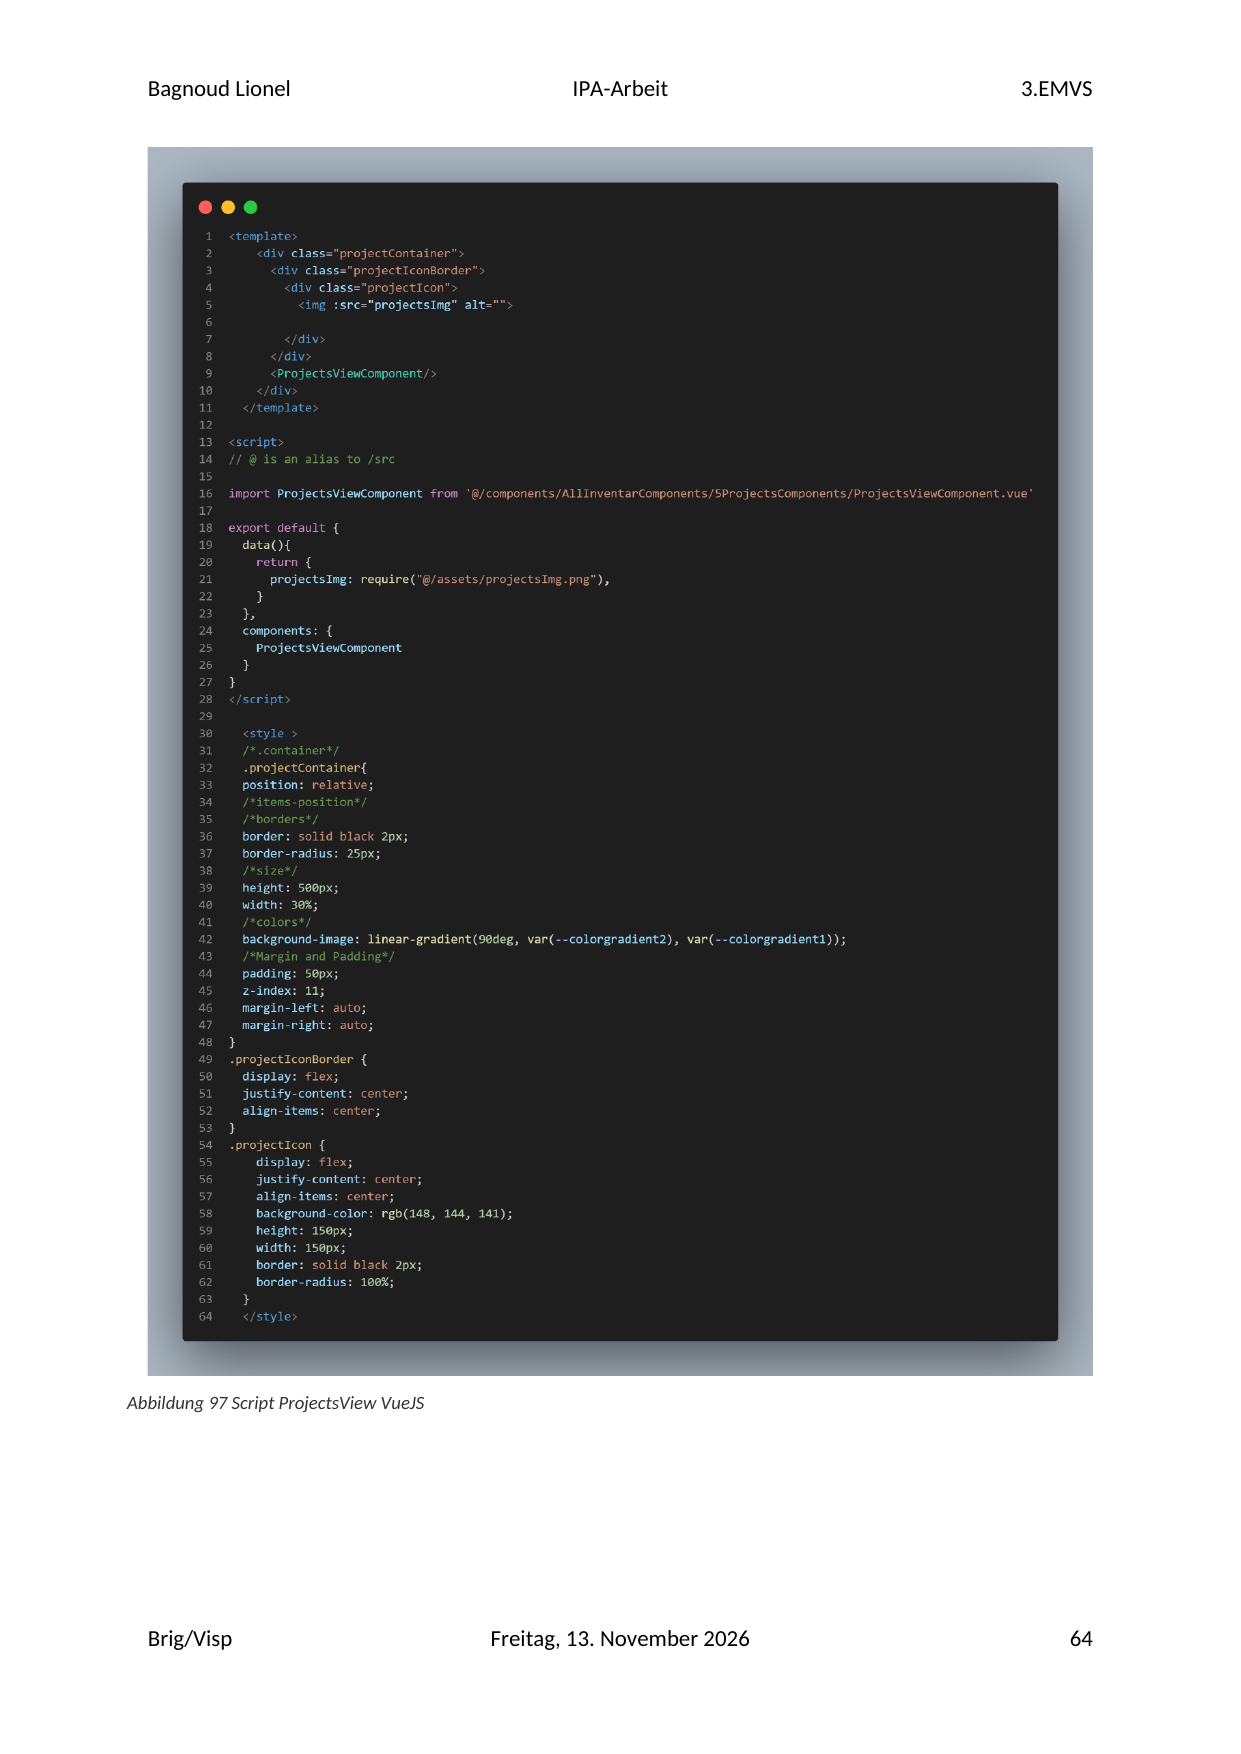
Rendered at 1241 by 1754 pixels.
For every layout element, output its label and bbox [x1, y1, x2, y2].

picture [147, 147, 1093, 1376]
